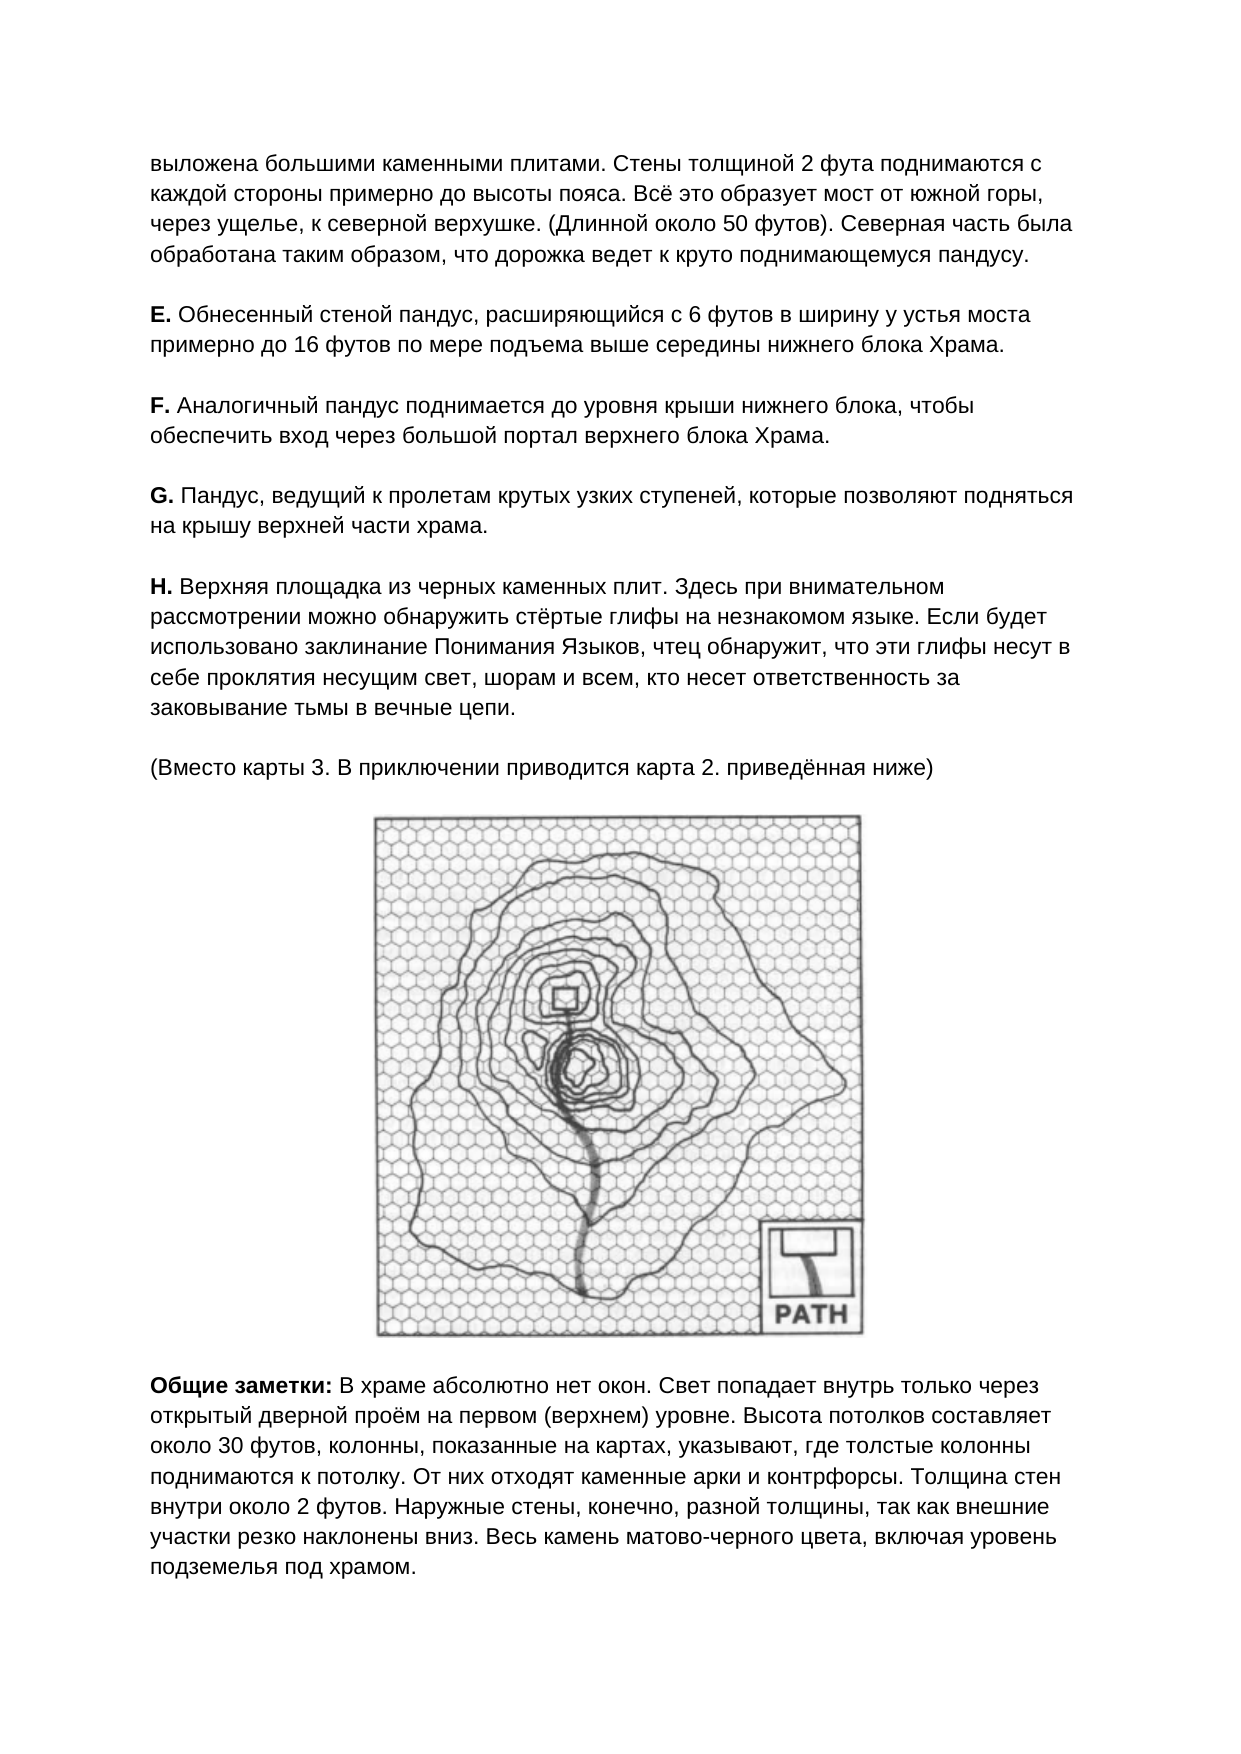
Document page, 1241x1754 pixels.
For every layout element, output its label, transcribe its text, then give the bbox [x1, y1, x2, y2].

text G. Пандус, ведущий к пролетам крутых узких ступеней, которые позволяют подняться на крышу верхней части храма. [150, 482, 1090, 539]
text F. Аналогичный пандус поднимается до уровня крыши нижнего блока, чтобы обеспечить вход через большой портал верхнего блока Храма. [150, 392, 1090, 448]
text H. Верхняя площадка из черных каменных плит. Здесь при внимательном рассмотрении можно обнаружить стёртые глифы на незнакомом языке. Если будет использовано заклинание Понимания Языков, чтец обнаружит, что эти глифы несут в себе проклятия несущим свет, шорам и всем, кто несет ответственность за заковывание тьмы в вечные цепи. [150, 573, 1090, 720]
text E. Обнесенный стеной пандус, расширяющийся с 6 футов в ширину у устья моста примерно до 16 футов по мере подъема выше середины нижнего блока Храма. [150, 301, 1090, 358]
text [150, 150, 1090, 267]
text Общие заметки: В храме абсолютно нет окон. Свет попадает внутрь только через открытый дверной проём на первом (верхнем) уровне. Высота потолков составляет около 30 футов, колонны, показанные на картах, указывают, где толстые колонны поднимаются к потолку. От них отходят каменные арки и контрфорсы. Толщина стен внутри около 2 футов. Наружные стены, конечно, разной толщины, так как внешние участки резко наклонены вниз. Весь камень матово-черного цвета, включая уровень подземелья под храмом. [150, 1372, 1090, 1580]
picture [372, 814, 868, 1338]
text (Вместо карты 3. В приключении приводится карта 2. приведённая ниже) [150, 754, 1090, 781]
